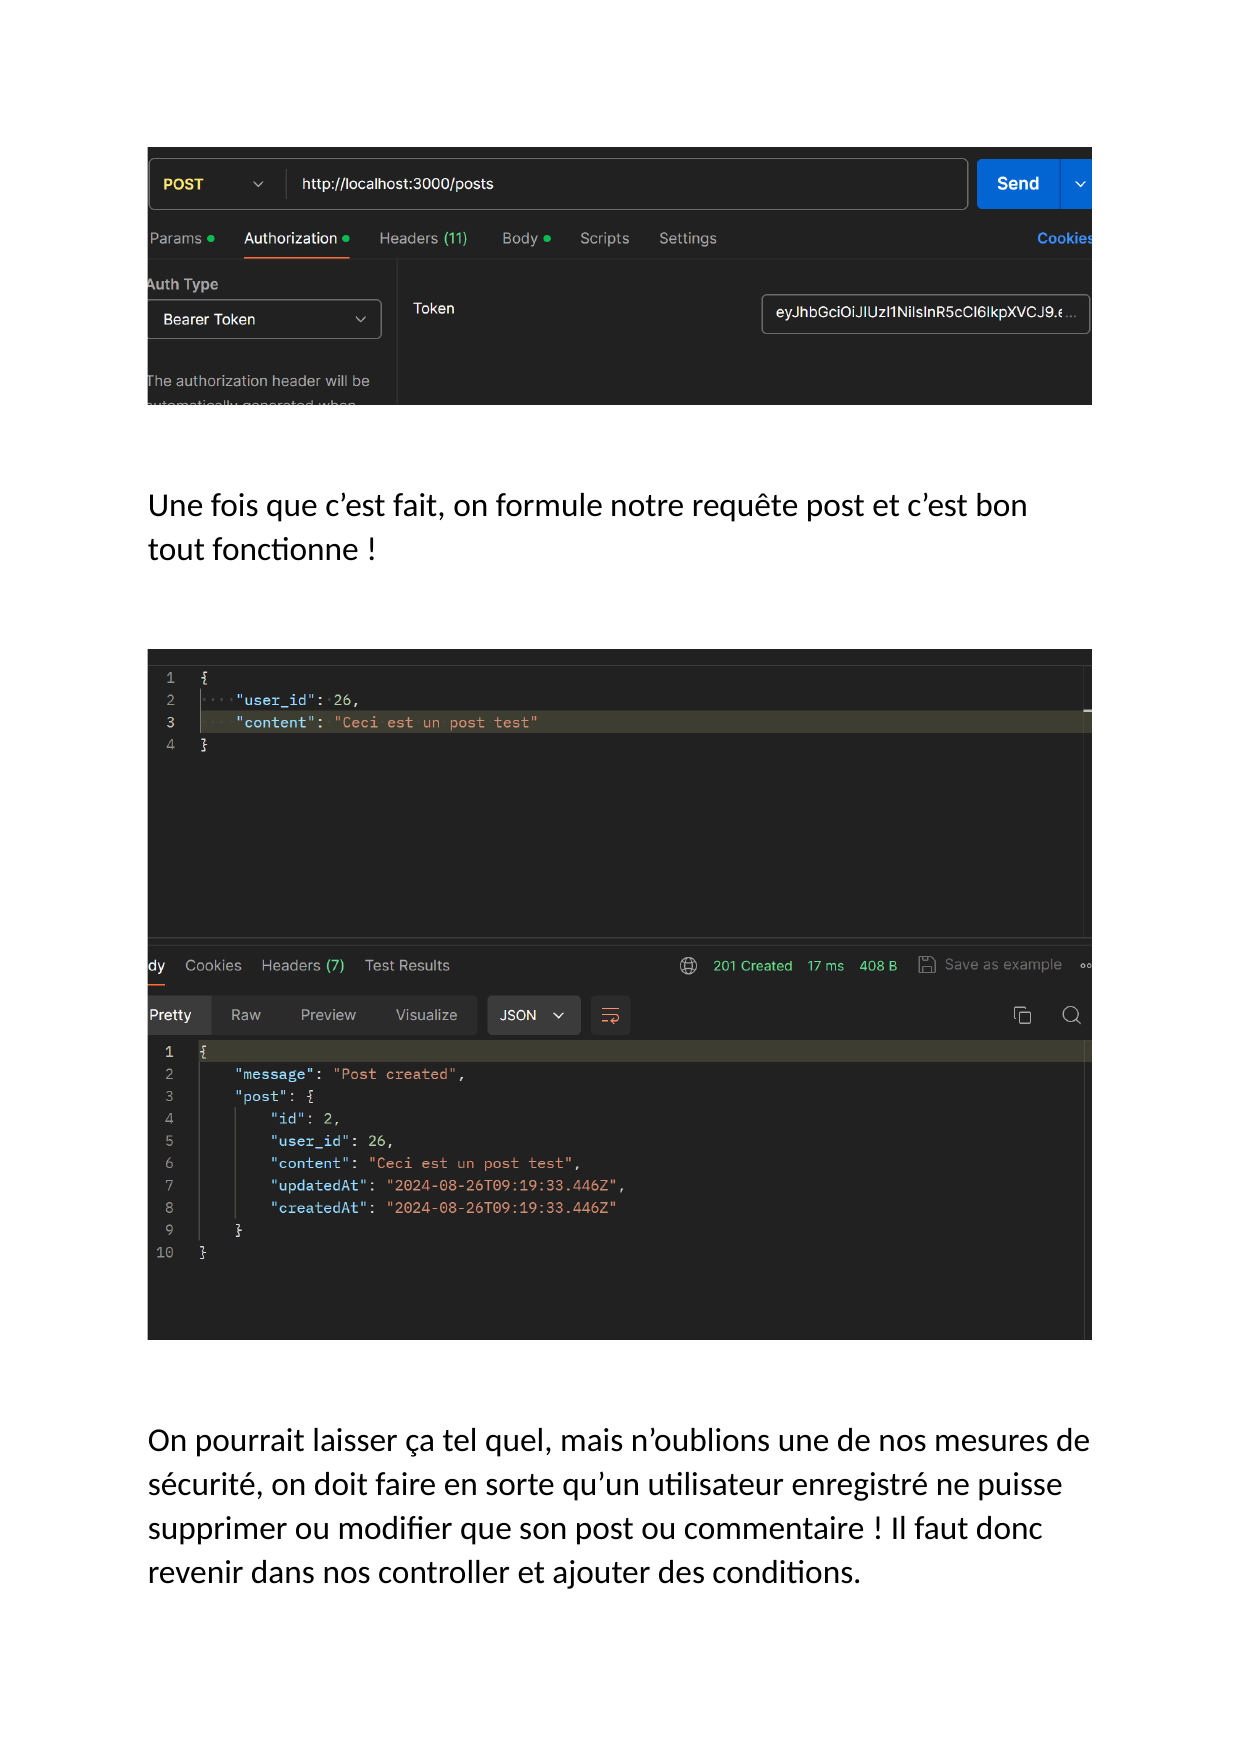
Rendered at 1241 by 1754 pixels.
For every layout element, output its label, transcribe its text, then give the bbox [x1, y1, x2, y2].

text Une fois que c’est fait, on formule notre requête post et c’est bon tout fonctionne ! [148, 484, 1093, 569]
picture [147, 649, 1092, 1340]
text On pourrait laisser ça tel quel, mais n’oublions une de nos mesures de sécurité, on doit faire en sorte qu’un utilisateur enregistré ne puisse supprimer ou modifier que son post ou commentaire ! Il faut donc revenir dans nos controller et ajouter des conditions. [148, 1419, 1093, 1591]
picture [147, 147, 1092, 405]
